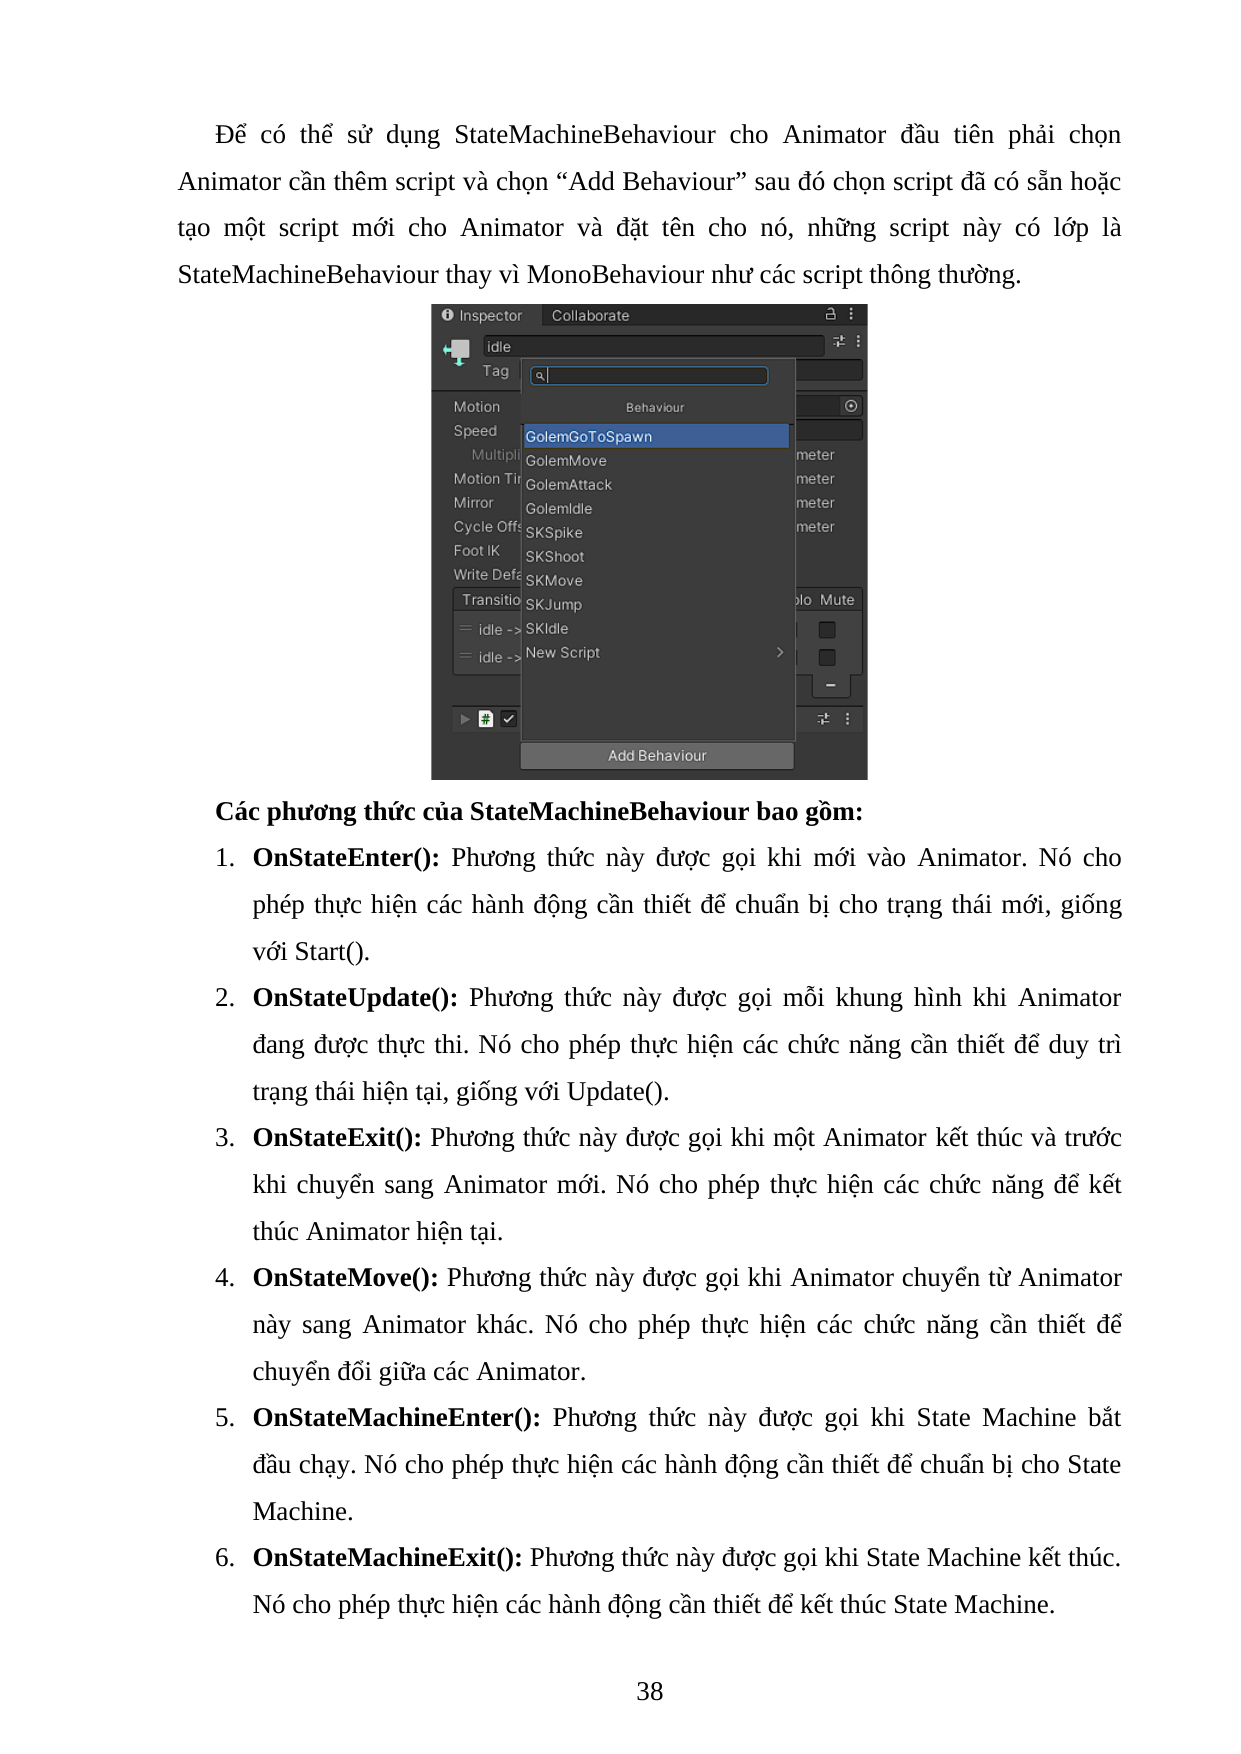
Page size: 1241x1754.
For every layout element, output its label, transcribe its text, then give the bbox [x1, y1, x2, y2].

list OnStateUpdate(): Phương thức này được gọi mỗi khung hình khi Animator đang được thực thi. Nó cho phép thực hiện các chức năng cần thiết để duy trì trạng thái hiện tại, giống với Update(). [215, 982, 1122, 1106]
list OnStateEnter(): Phương thức này được gọi khi mới vào Animator. Nó cho phép thực hiện các hành động cần thiết để chuẩn bị cho trạng thái mới, giống với Start(). [215, 842, 1122, 966]
text Các phương thức của StateMachineBehaviour bao gồm: [177, 795, 1122, 826]
list OnStateMove(): Phương thức này được gọi khi Animator chuyển từ Animator này sang Animator khác. Nó cho phép thực hiện các chức năng cần thiết để chuyển đổi giữa các Animator. [215, 1262, 1122, 1386]
list OnStateExit(): Phương thức này được gọi khi một Animator kết thúc và trước khi chuyển sang Animator mới. Nó cho phép thực hiện các chức năng để kết thúc Animator hiện tại. [215, 1122, 1122, 1246]
picture [431, 304, 868, 780]
list OnStateMachineEnter(): Phương thức này được gọi khi State Machine bắt đầu chạy. Nó cho phép thực hiện các hành động cần thiết để chuẩn bị cho State Machine. [215, 1402, 1122, 1526]
list OnStateMachineExit(): Phương thức này được gọi khi State Machine kết thúc. Nó cho phép thực hiện các hành động cần thiết để kết thúc State Machine. [215, 1542, 1122, 1619]
text Để có thể sử dụng StateMachineBehaviour cho Animator đầu tiên phải chọn Animator cần thêm script và chọn “Add Behaviour” sau đó chọn script đã có sẵn hoặc tạo một script mới cho Animator và đặt tên cho nó, những script này có lớp là StateMachineBehaviour thay vì MonoBehaviour như các script thông thường. [177, 118, 1122, 289]
